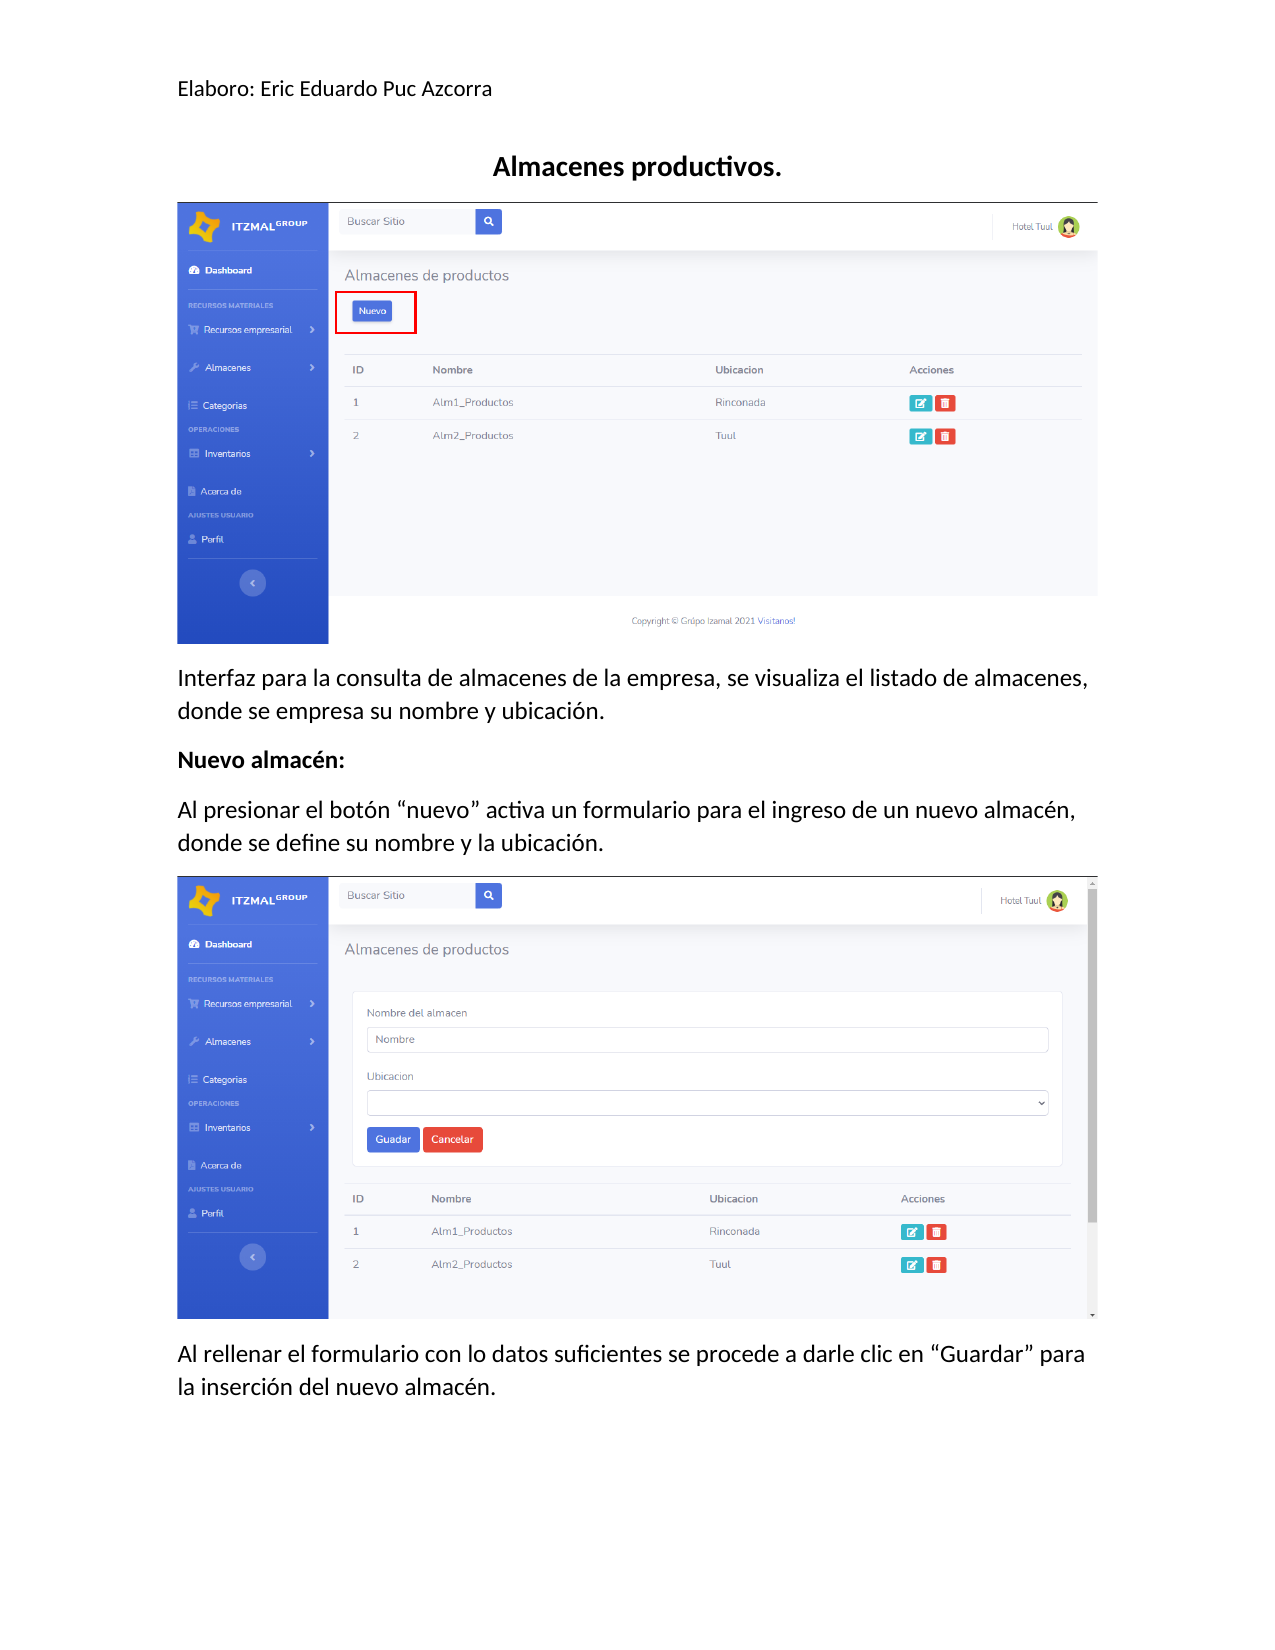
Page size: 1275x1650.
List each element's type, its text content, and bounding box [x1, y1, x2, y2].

text Nuevo almacén: [177, 745, 1098, 775]
text Al presionar el botón “nuevo” activa un formulario para el ingreso de un nuevo almacén, donde se define su nombre y la ubicación. [177, 794, 1098, 858]
text Interfaz para la consulta de almacenes de la empresa, se visualiza el listado de almacenes, donde se empresa su nombre y ubicación. [177, 662, 1098, 726]
picture [177, 876, 1098, 1319]
picture [177, 202, 1098, 644]
text Almacenes productivos. [177, 148, 1098, 183]
text Al rellenar el formulario con lo datos suficientes se procede a darle clic en “Guardar” para la inserción del nuevo almacén. [177, 1338, 1098, 1401]
